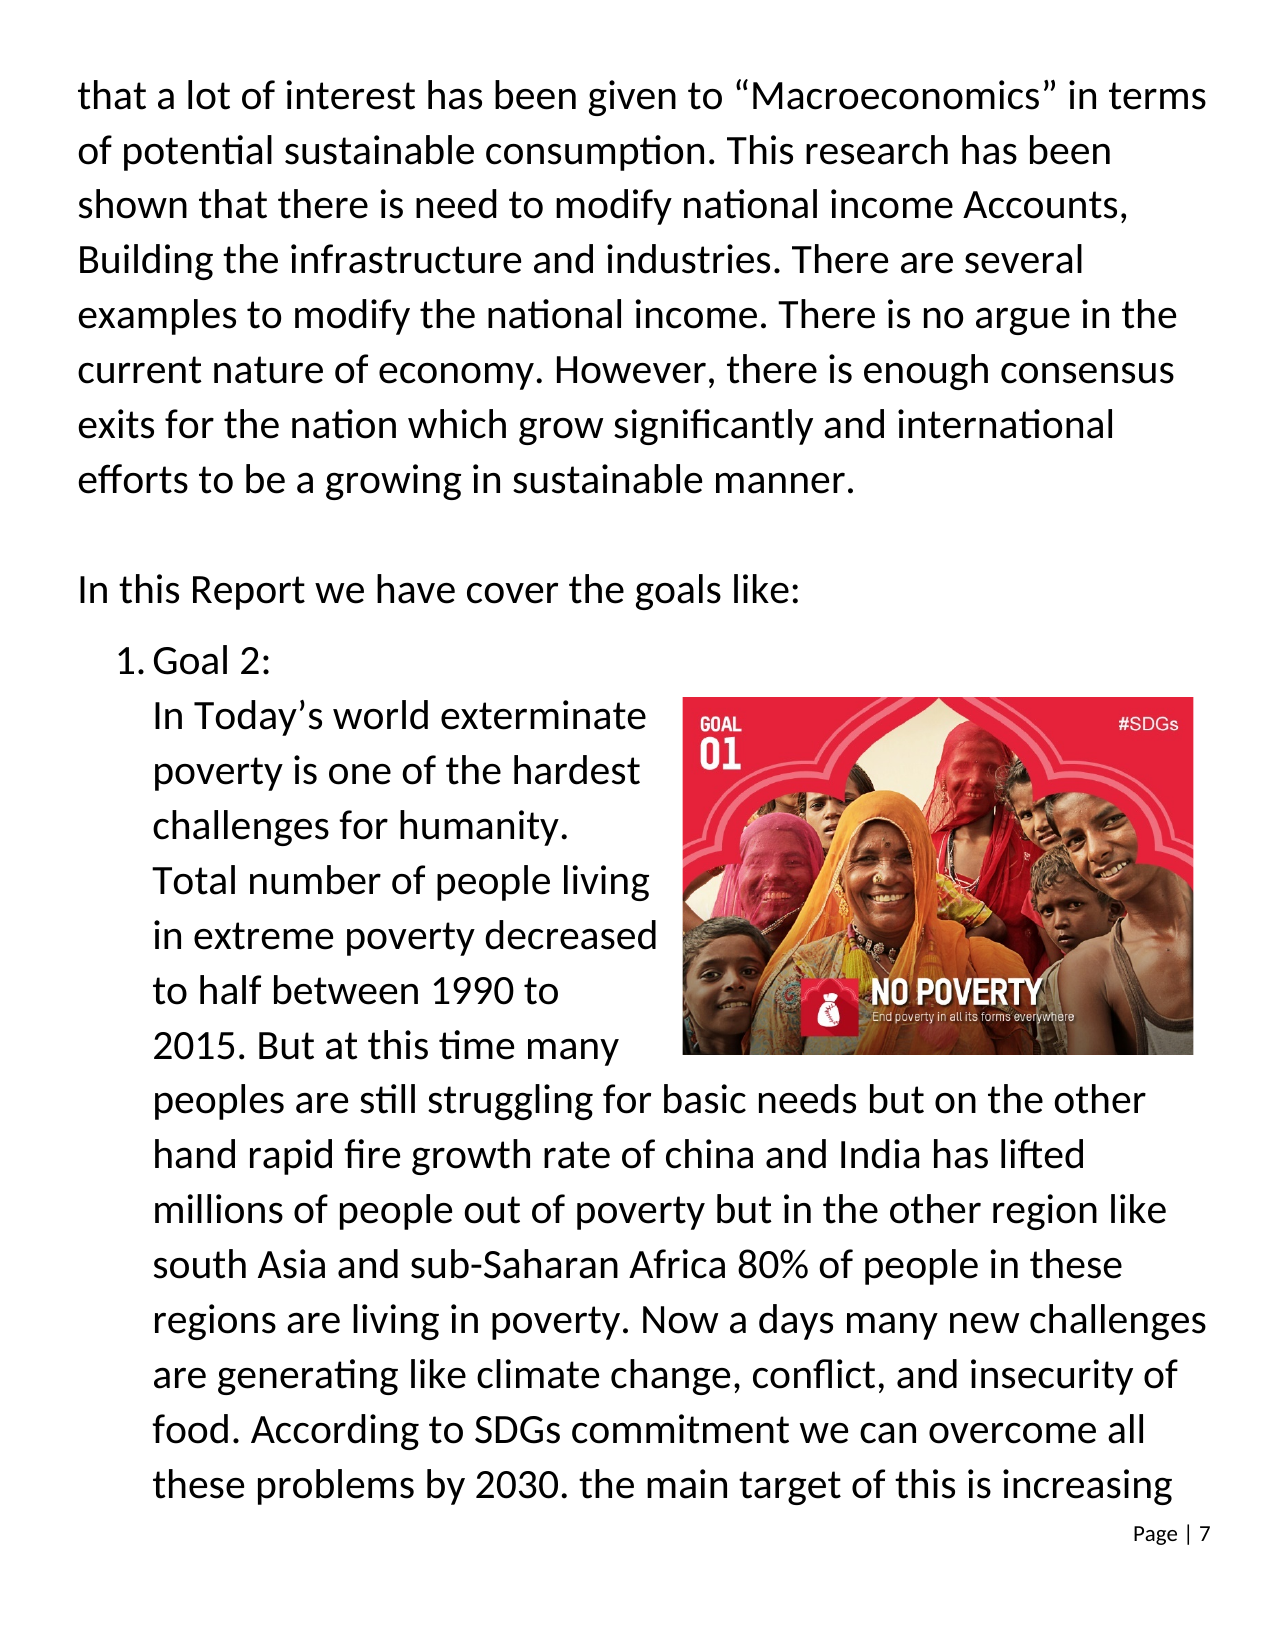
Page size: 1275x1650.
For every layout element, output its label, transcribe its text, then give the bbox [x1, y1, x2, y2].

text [77, 69, 1210, 614]
picture [681, 697, 1194, 1054]
list Goal 2: [114, 634, 1210, 685]
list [152, 689, 1210, 1509]
